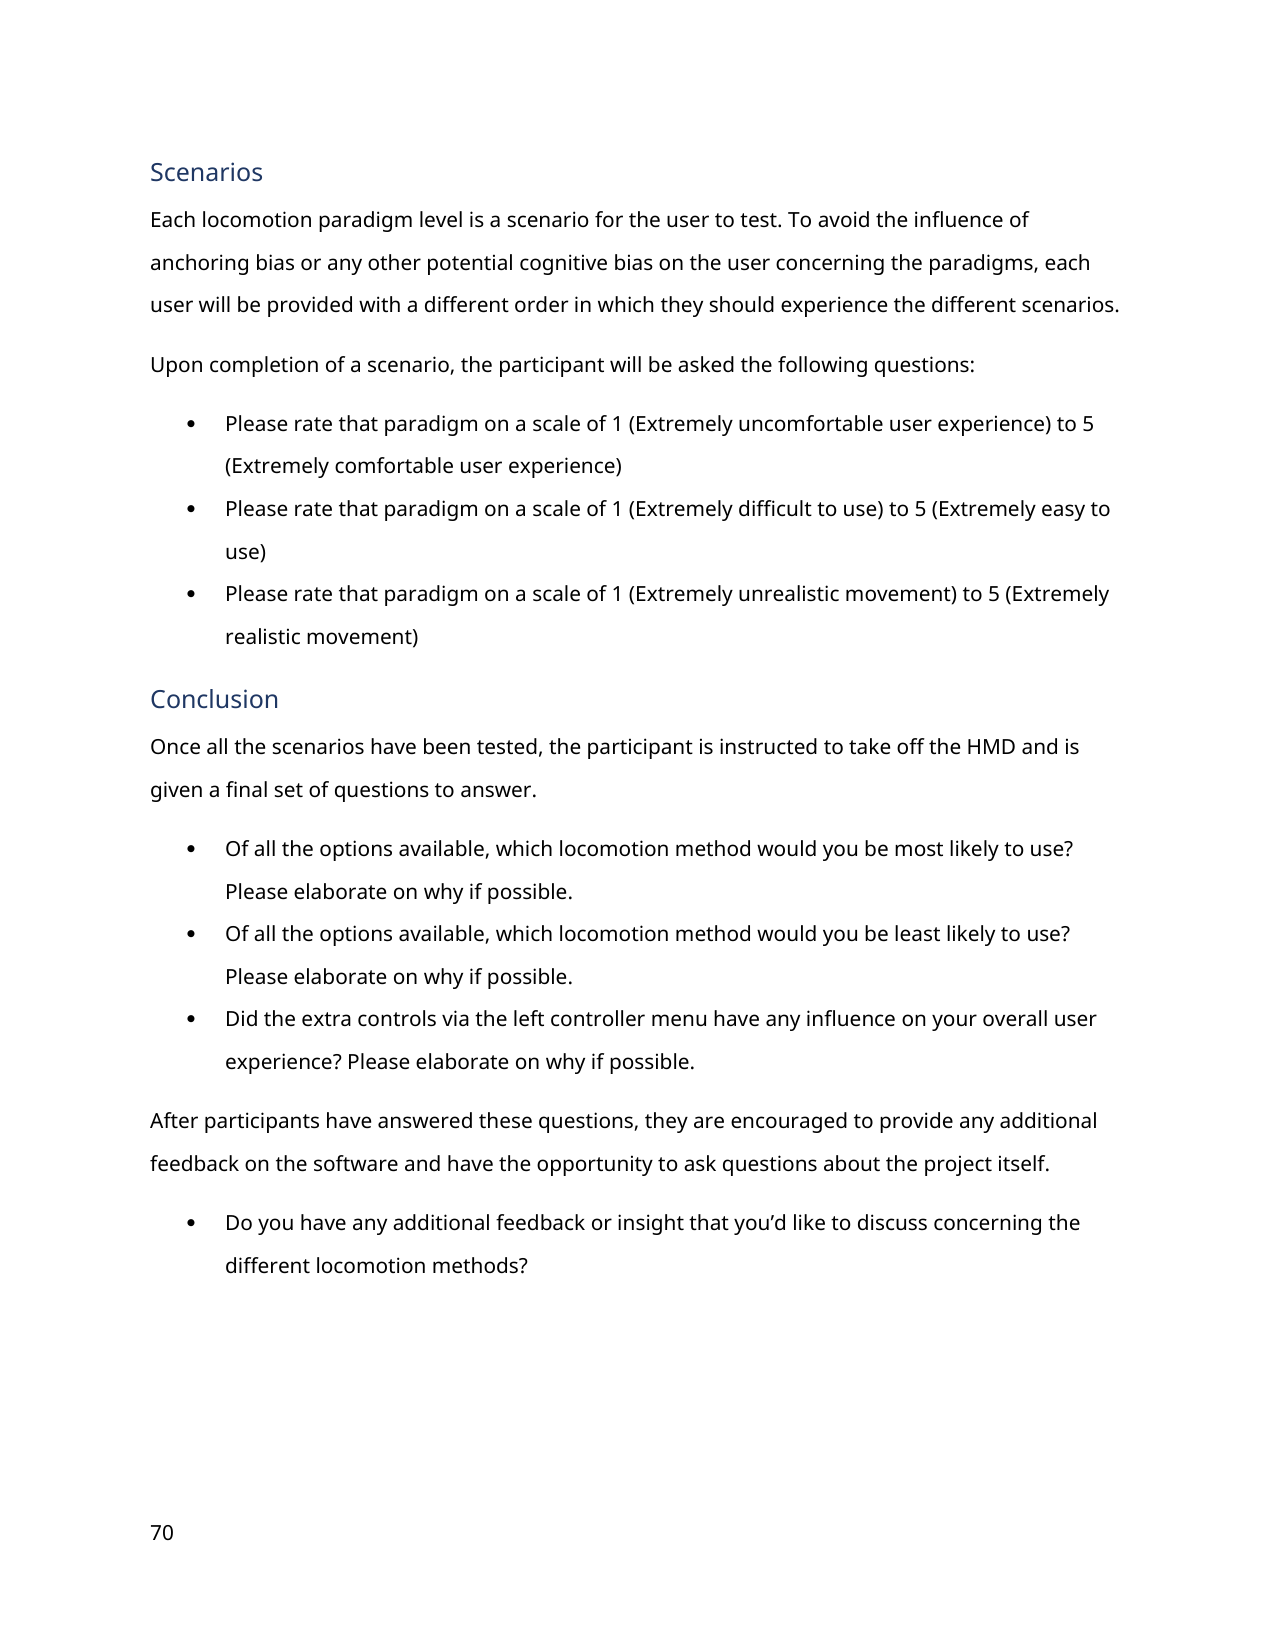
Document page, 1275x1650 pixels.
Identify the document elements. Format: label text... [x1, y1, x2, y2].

subtitle Conclusion [150, 681, 1125, 715]
text After participants have answered these questions, they are encouraged to provide any additional feedback on the software and have the opportunity to ask questions about the project itself. [150, 1106, 1125, 1177]
list Of all the options available, which locomotion method would you be least likely to use? Please elaborate on why if possible. [187, 919, 1125, 990]
list Please rate that paradigm on a scale of 1 (Extremely uncomfortable user experience) to 5 (Extremely comfortable user experience) [187, 409, 1125, 480]
text Upon completion of a scenario, the participant will be asked the following questions: [150, 350, 1125, 378]
subtitle Scenarios [150, 154, 1125, 188]
list Did the extra controls via the left controller menu have any influence on your overall user experience? Please elaborate on why if possible. [187, 1004, 1125, 1076]
text Each locomotion paradigm level is a scenario for the user to test. To avoid the influence of anchoring bias or any other potential cognitive bias on the user concerning the paradigms, each user will be provided with a different order in which they should experience the different scenarios. [150, 205, 1125, 319]
list Of all the options available, which locomotion method would you be most likely to use? Please elaborate on why if possible. [187, 834, 1125, 905]
list Please rate that paradigm on a scale of 1 (Extremely difficult to use) to 5 (Extremely easy to use) [187, 494, 1125, 565]
list Do you have any additional feedback or insight that you’d like to discuss concerning the different locomotion methods? [187, 1208, 1125, 1279]
text Once all the scenarios have been tested, the participant is instructed to take off the HMD and is given a final set of questions to answer. [150, 732, 1125, 803]
list Please rate that paradigm on a scale of 1 (Extremely unrealistic movement) to 5 (Extremely realistic movement) [187, 579, 1125, 650]
